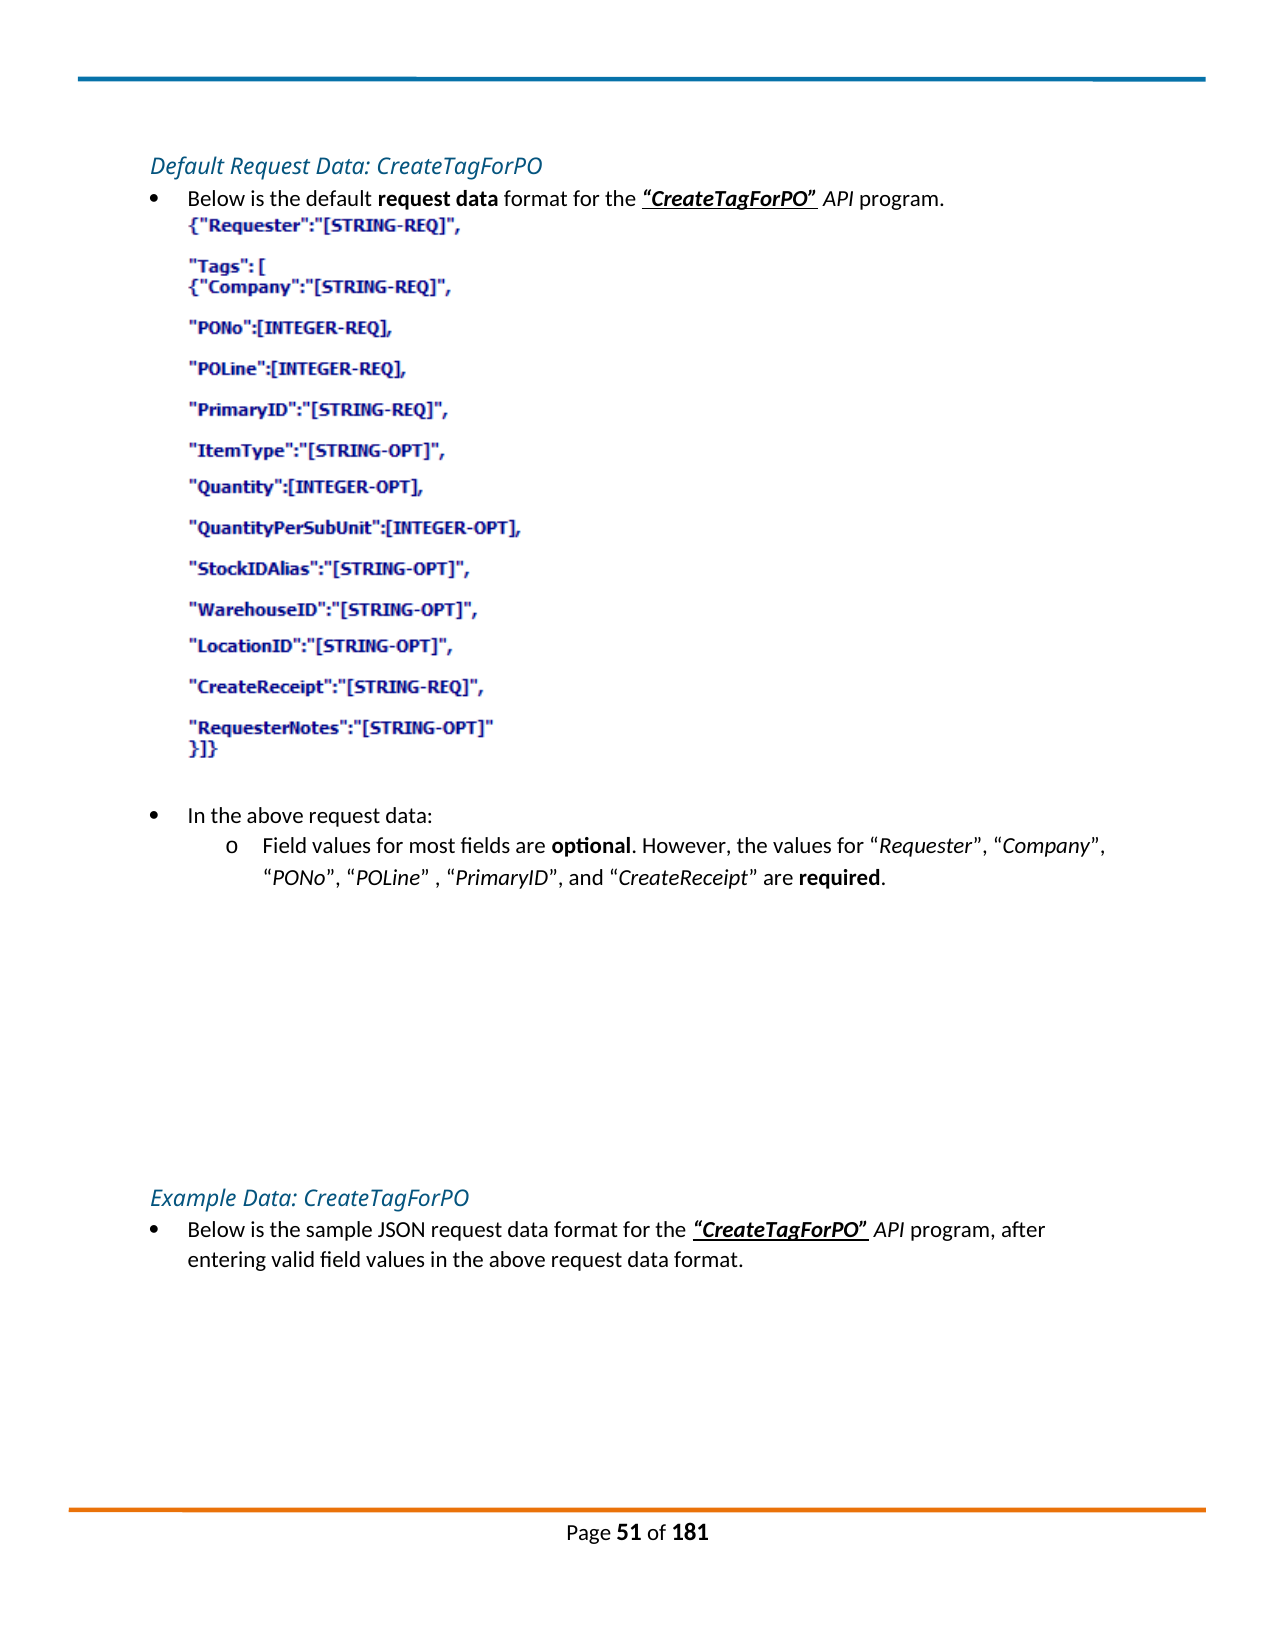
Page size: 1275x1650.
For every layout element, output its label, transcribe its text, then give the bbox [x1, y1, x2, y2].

list Field values for most fields are optional. However, the values for “Requester”, “Company”, “PONo”, “POLine” , “PrimaryID”, and “CreateReceipt” are required. [225, 832, 1125, 1163]
picture [187, 213, 533, 769]
subtitle Default Request Data: CreateTagForPO [150, 150, 1125, 181]
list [150, 1215, 1125, 1274]
list In the above request data: [150, 801, 1125, 829]
subtitle Example Data: CreateTagForPO [150, 1182, 1125, 1213]
